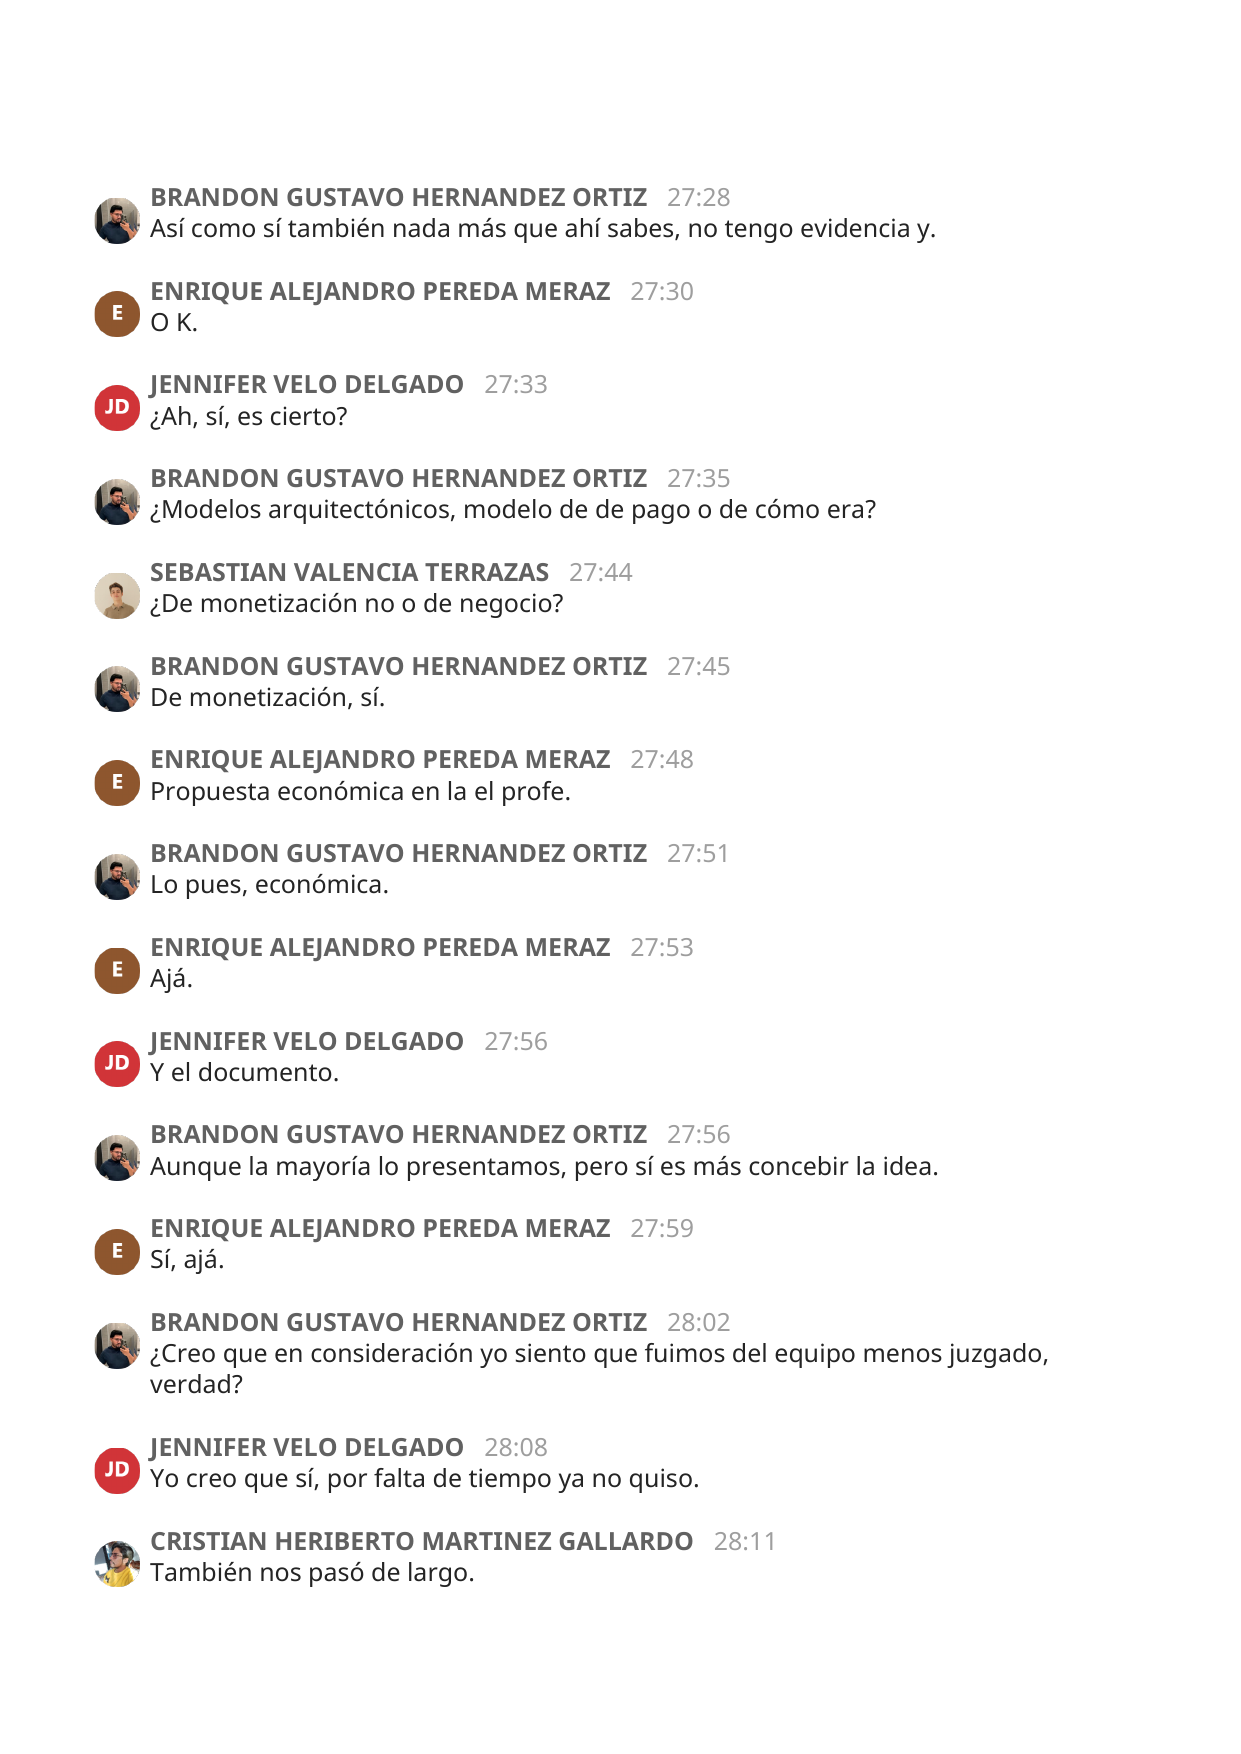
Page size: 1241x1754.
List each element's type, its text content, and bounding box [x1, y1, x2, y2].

picture [94, 1135, 140, 1181]
text BRANDON GUSTAVO HERNANDEZ ORTIZ 27:45 De monetización, sí. [150, 619, 1090, 712]
text JENNIFER VELO DELGADO 27:56 Y el documento. [150, 994, 1090, 1087]
text JENNIFER VELO DELGADO 28:08 Yo creo que sí, por falta de tiempo ya no quiso. [150, 1400, 1090, 1494]
text BRANDON GUSTAVO HERNANDEZ ORTIZ 28:02 ¿Creo que en consideración yo siento que fuimos del equipo menos juzgado, verdad? [150, 1275, 1090, 1400]
text ENRIQUE ALEJANDRO PEREDA MERAZ 27:53 Ajá. [150, 900, 1090, 994]
picture [94, 291, 140, 337]
picture [94, 948, 140, 994]
text BRANDON GUSTAVO HERNANDEZ ORTIZ 27:51 Lo pues, económica. [150, 806, 1090, 900]
picture [94, 854, 140, 900]
picture [94, 666, 140, 712]
text CRISTIAN HERIBERTO MARTINEZ GALLARDO 28:11 También nos pasó de largo. [150, 1494, 1090, 1587]
picture [94, 1448, 140, 1494]
picture [94, 385, 140, 431]
text BRANDON GUSTAVO HERNANDEZ ORTIZ 27:28 Así como sí también nada más que ahí sabes, no tengo evidencia y. [150, 150, 1090, 244]
text JENNIFER VELO DELGADO 27:33 ¿Ah, sí, es cierto? [150, 337, 1090, 431]
picture [94, 1323, 140, 1369]
text BRANDON GUSTAVO HERNANDEZ ORTIZ 27:35 ¿Modelos arquitectónicos, modelo de de pago o de cómo era? [150, 431, 1090, 525]
picture [94, 1229, 140, 1275]
text SEBASTIAN VALENCIA TERRAZAS 27:44 ¿De monetización no o de negocio? [150, 525, 1090, 619]
text BRANDON GUSTAVO HERNANDEZ ORTIZ 27:56 Aunque la mayoría lo presentamos, pero sí es más concebir la idea. [150, 1087, 1090, 1181]
picture [94, 198, 140, 244]
picture [94, 479, 140, 525]
picture [94, 573, 140, 619]
picture [94, 1041, 140, 1087]
text ENRIQUE ALEJANDRO PEREDA MERAZ 27:48 Propuesta económica en la el profe. [150, 712, 1090, 806]
picture [94, 760, 140, 806]
picture [94, 1541, 140, 1587]
text ENRIQUE ALEJANDRO PEREDA MERAZ 27:59 Sí, ajá. [150, 1181, 1090, 1275]
text ENRIQUE ALEJANDRO PEREDA MERAZ 27:30 O K. [150, 244, 1090, 337]
